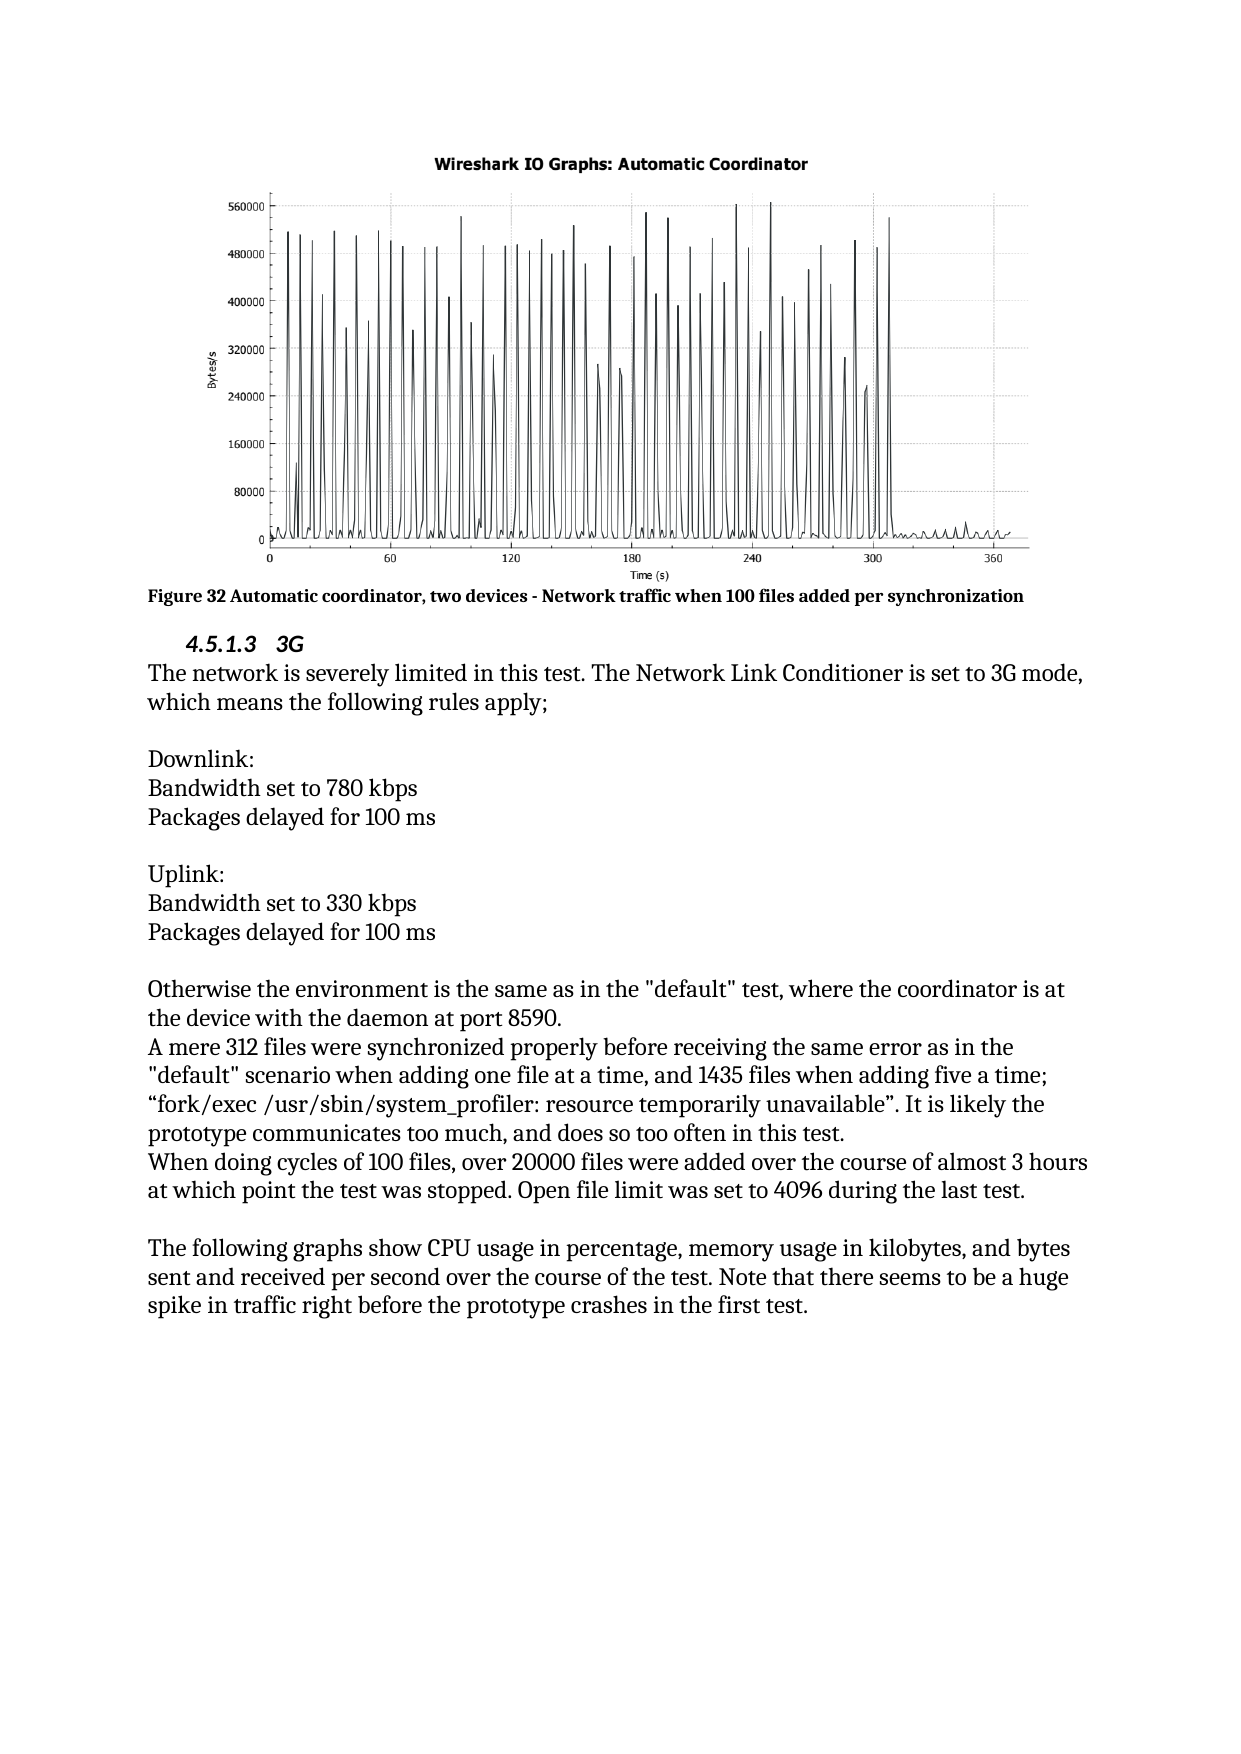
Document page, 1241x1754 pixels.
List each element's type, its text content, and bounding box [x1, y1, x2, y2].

subtitle 3G [185, 628, 1092, 659]
text Packages delayed for 100 ms [148, 803, 1092, 831]
text The network is severely limited in this test. The Network Link Conditioner is set to 3G mode, which means the following rules apply; [148, 659, 1092, 716]
text Packages delayed for 100 ms [148, 918, 1092, 946]
text The following graphs show CPU usage in percentage, memory usage in kilobytes, and bytes sent and received per second over the course of the test. Note that there seems to be a huge spike in traffic right before the prototype crashes in the first test. [148, 1234, 1092, 1320]
text When doing cycles of 100 files, over 20000 files were added over the course of almost 3 hours at which point the test was stopped. Open file limit was set to 4096 during the last test. [148, 1148, 1092, 1205]
text Uplink: [148, 860, 1092, 889]
text A mere 312 files were synchronized properly before receiving the same error as in the "default" scenario when adding one file at a time, and 1435 files when adding five a time; “fork/exec /usr/sbin/system_profiler: resource temporarily unavailable”. It is likely the prototype communicates too much, and does so too often in this test. [148, 1033, 1092, 1148]
text Otherwise the environment is the same as in the "default" test, where the coordinator is at the device with the daemon at port 8590. [148, 975, 1092, 1033]
text Bandwidth set to 330 kbps [148, 889, 1092, 918]
text Bandwidth set to 780 kbps [148, 774, 1092, 803]
text Downlink: [148, 745, 1092, 774]
text Figure 32 Automatic coordinator, two devices - Network traffic when 100 files added per synchronization [148, 586, 1092, 607]
